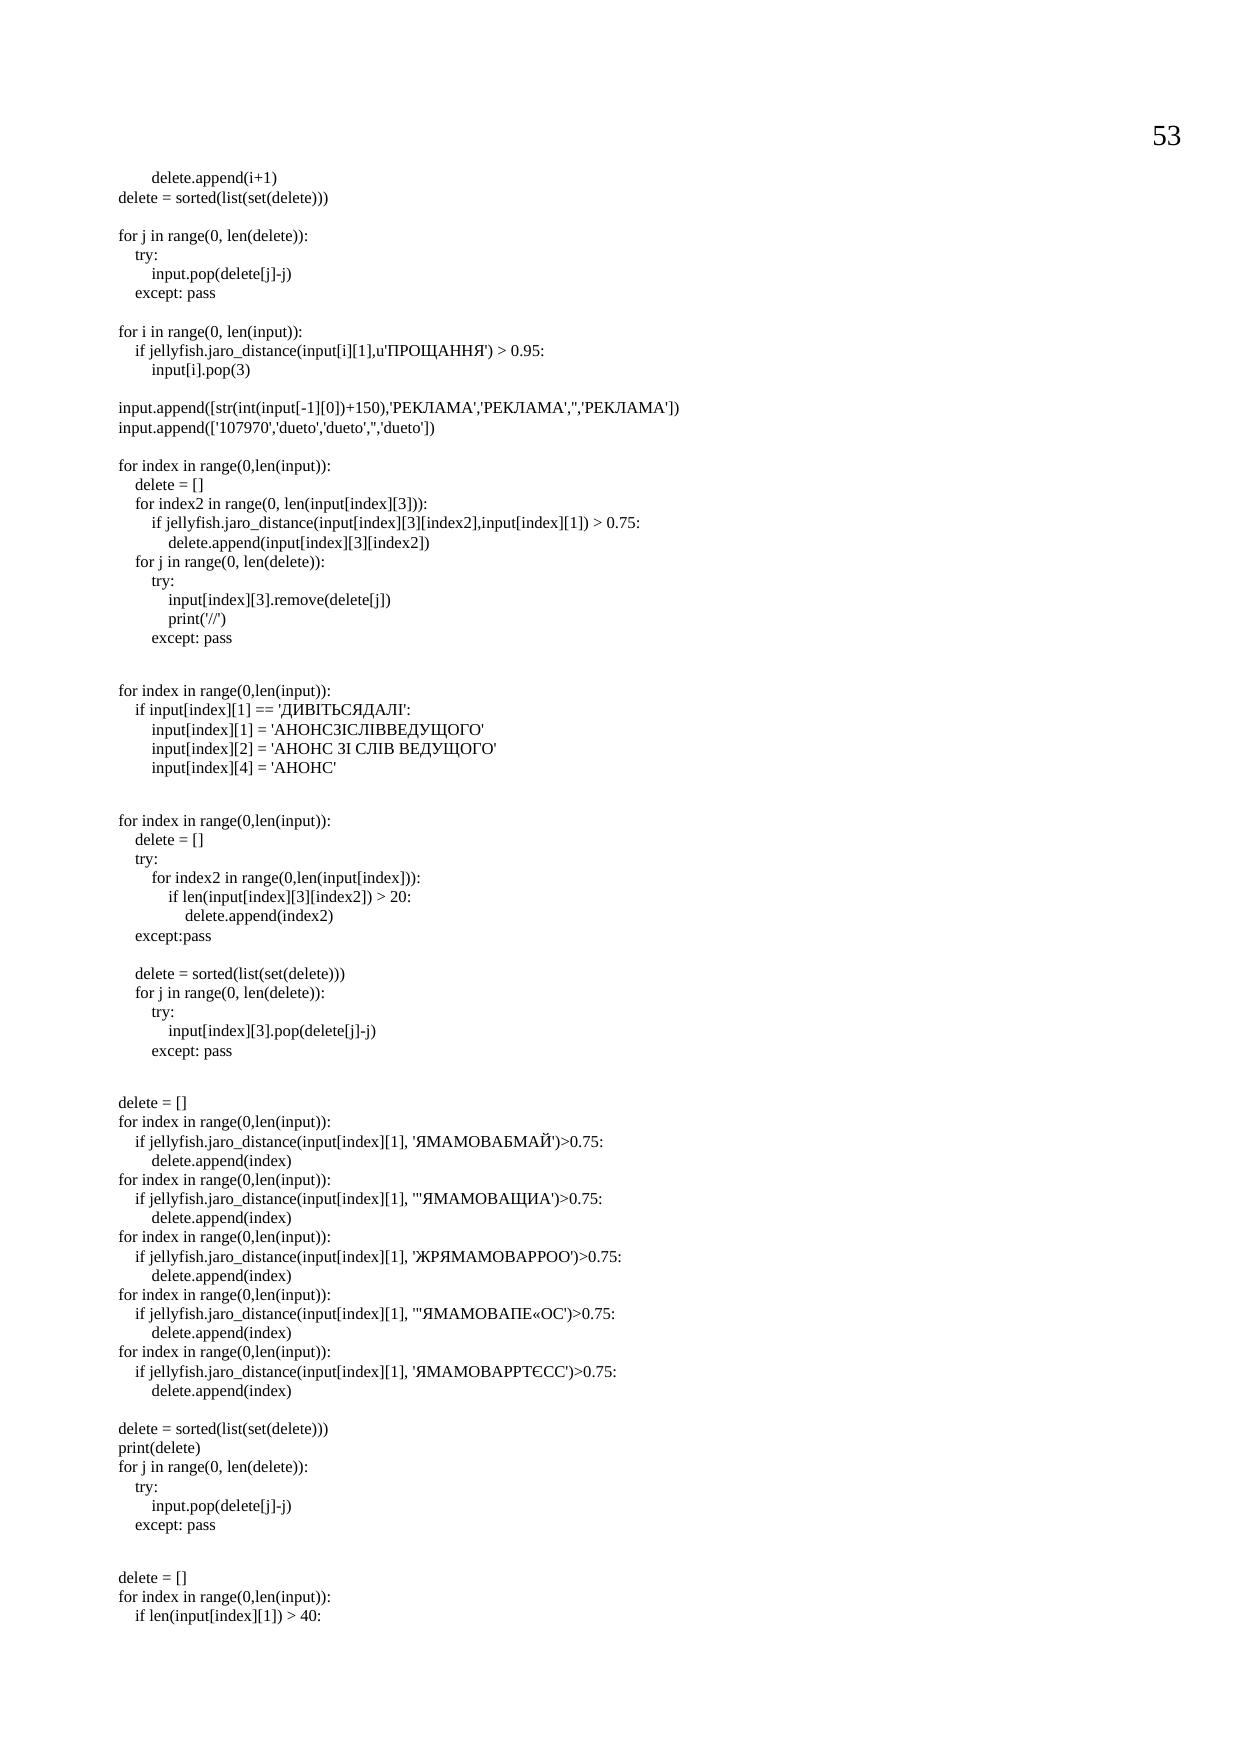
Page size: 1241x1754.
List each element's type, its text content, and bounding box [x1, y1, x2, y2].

text delete.append(index) [118, 1381, 1181, 1400]
text for index in range(0,len(input)): [118, 1170, 1181, 1189]
text if jellyfish.jaro_distance(input[index][1], 'ЯМАМОВАРРТЄСС')>0.75: [118, 1361, 1181, 1381]
text if jellyfish.jaro_distance(input[i][1],u'ПРОЩАННЯ') > 0.95: [118, 341, 1181, 360]
text for index in range(0,len(input)): [118, 1342, 1181, 1361]
text delete.append(index) [118, 1266, 1181, 1285]
text for j in range(0, len(delete)): [118, 1457, 1181, 1476]
text delete.append(index) [118, 1151, 1181, 1170]
text delete = [] [118, 829, 1181, 849]
text for j in range(0, len(delete)): [118, 226, 1181, 245]
text for index2 in range(0, len(input[index][3])): [118, 494, 1181, 513]
text input[index][1] = 'АНОНСЗІСЛІВВЕДУЩОГО' [118, 719, 1181, 738]
text for index2 in range(0,len(input[index])): [118, 868, 1181, 887]
text delete.append(index2) [118, 906, 1181, 925]
text except:pass [118, 925, 1181, 944]
text except: pass [118, 1040, 1181, 1059]
text delete.append(index) [118, 1208, 1181, 1227]
text try: [118, 849, 1181, 868]
text for index in range(0,len(input)): [118, 456, 1181, 475]
text input[i].pop(3) [118, 360, 1181, 379]
text except: pass [118, 283, 1181, 302]
text for j in range(0, len(delete)): [118, 983, 1181, 1002]
text delete.append(input[index][3][index2]) [118, 532, 1181, 552]
text for j in range(0, len(delete)): [118, 552, 1181, 571]
text for index in range(0,len(input)): [118, 1587, 1181, 1606]
text if jellyfish.jaro_distance(input[index][1], 'ЖРЯМАМОВАРРОО')>0.75: [118, 1246, 1181, 1266]
text delete = [] [118, 475, 1181, 494]
text except: pass [118, 1515, 1181, 1534]
text if jellyfish.jaro_distance(input[index][1], '"ЯМАМОВАЩИА')>0.75: [118, 1189, 1181, 1208]
text print('//') [118, 609, 1181, 628]
text except: pass [118, 628, 1181, 647]
text input.append(['107970','dueto','dueto','','dueto']) [118, 417, 1181, 437]
text delete.append(i+1) [118, 168, 1181, 187]
text for index in range(0,len(input)): [118, 1227, 1181, 1246]
text try: [118, 245, 1181, 264]
text input.append([str(int(input[-1][0])+150),'РЕКЛАМА','РЕКЛАМА','','РЕКЛАМА']) [118, 398, 1181, 417]
text try: [118, 1002, 1181, 1021]
text delete.append(index) [118, 1323, 1181, 1342]
text delete = [] [118, 1567, 1181, 1587]
text if jellyfish.jaro_distance(input[index][1], 'ЯМАМОВАБМАЙ')>0.75: [118, 1131, 1181, 1151]
text if len(input[index][3][index2]) > 20: [118, 887, 1181, 906]
text for index in range(0,len(input)): [118, 810, 1181, 829]
text print(delete) [118, 1438, 1181, 1457]
text try: [118, 571, 1181, 590]
text input.pop(delete[j]-j) [118, 264, 1181, 283]
text delete = sorted(list(set(delete))) [118, 1419, 1181, 1438]
text if input[index][1] == 'ДИВІТЬСЯДАЛІ': [118, 700, 1181, 719]
text input[index][3].pop(delete[j]-j) [118, 1021, 1181, 1040]
text for index in range(0,len(input)): [118, 1112, 1181, 1131]
text if jellyfish.jaro_distance(input[index][1], '"ЯМАМОВАПЕ«ОС')>0.75: [118, 1304, 1181, 1323]
text delete = sorted(list(set(delete))) [118, 964, 1181, 983]
text delete = sorted(list(set(delete))) [118, 187, 1181, 207]
text delete = [] [118, 1093, 1181, 1112]
text for index in range(0,len(input)): [118, 681, 1181, 700]
text input[index][3].remove(delete[j]) [118, 590, 1181, 609]
text for index in range(0,len(input)): [118, 1285, 1181, 1304]
text input[index][4] = 'АНОНС' [118, 758, 1181, 777]
text for i in range(0, len(input)): [118, 322, 1181, 341]
text try: [118, 1476, 1181, 1496]
text if jellyfish.jaro_distance(input[index][3][index2],input[index][1]) > 0.75: [118, 513, 1181, 532]
text input[index][2] = 'АНОНС ЗІ СЛІВ ВЕДУЩОГО' [118, 738, 1181, 758]
text input.pop(delete[j]-j) [118, 1496, 1181, 1515]
text if len(input[index][1]) > 40: [118, 1606, 1181, 1625]
